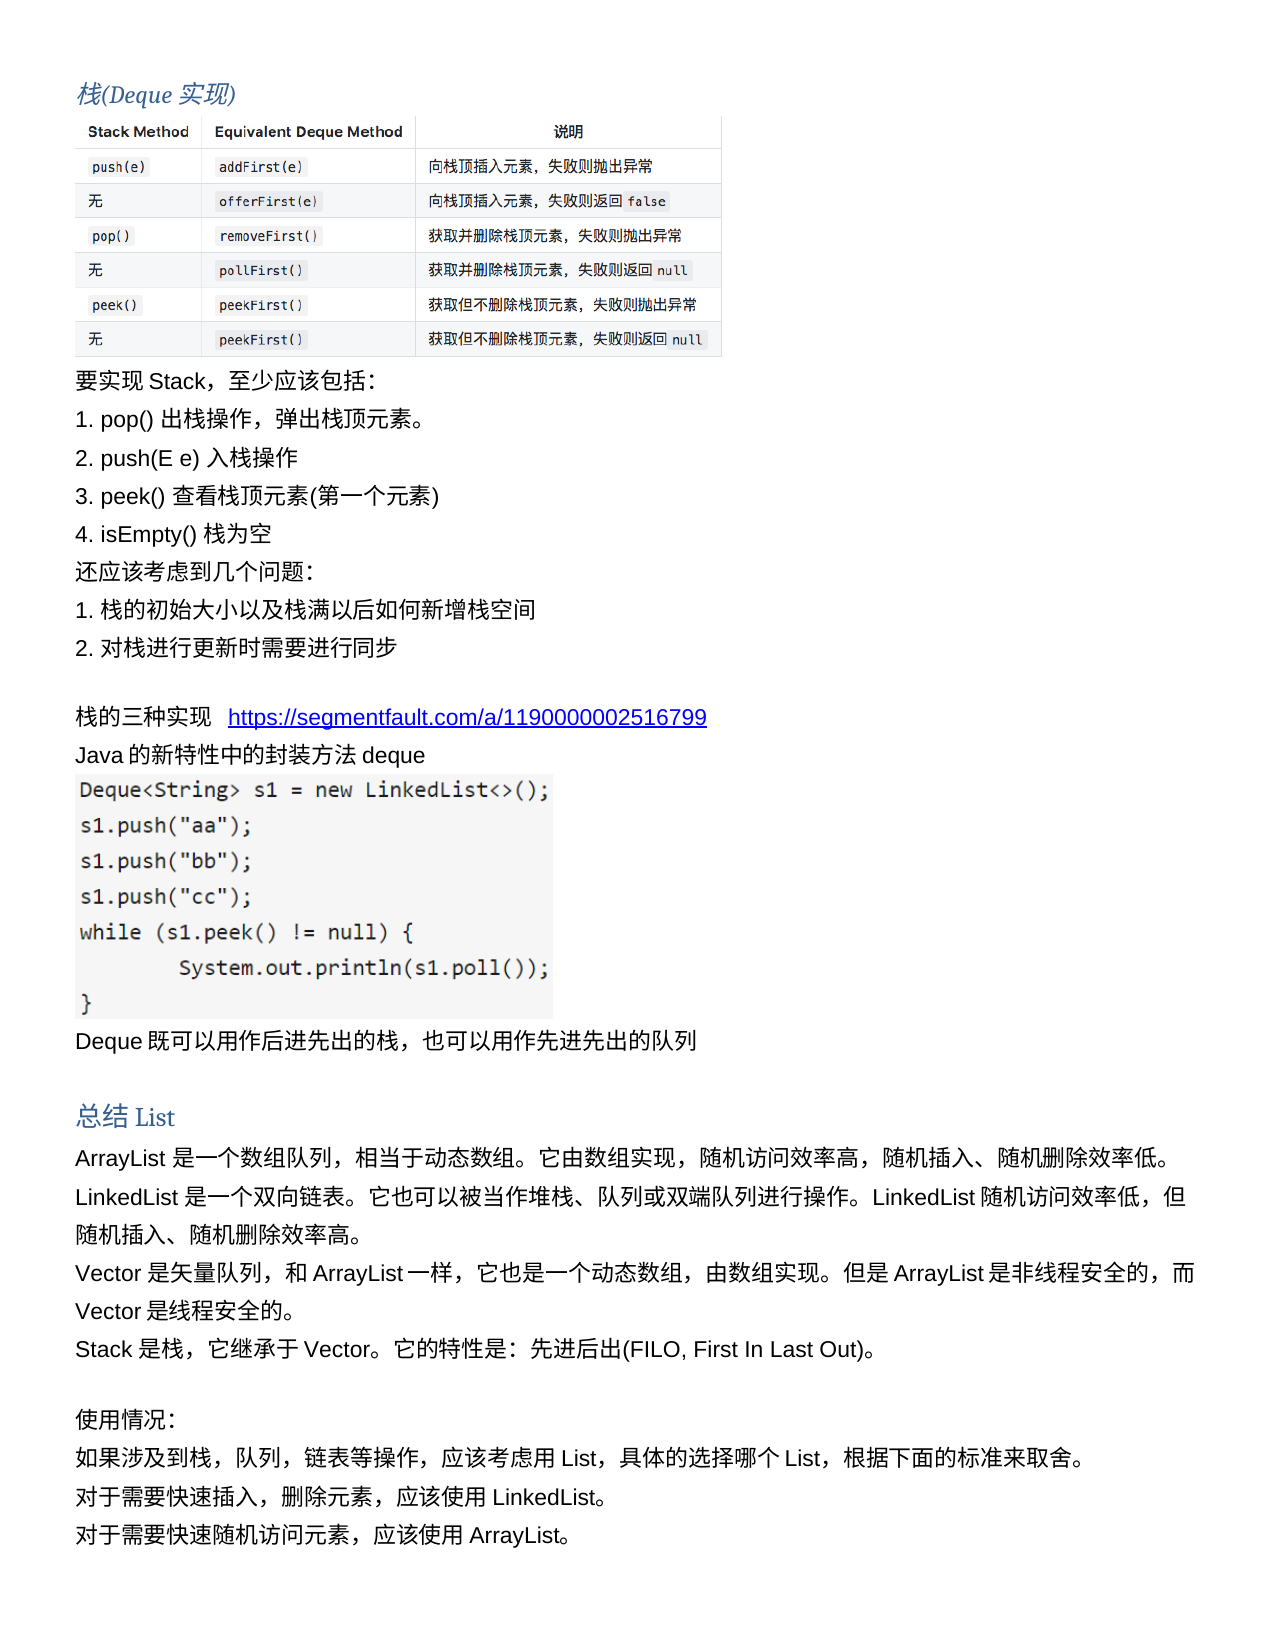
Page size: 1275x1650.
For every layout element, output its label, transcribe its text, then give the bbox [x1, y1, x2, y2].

text 2. push(E e) 入栈操作 [75, 439, 1200, 473]
text 使用情况： [75, 1402, 1200, 1435]
text ArrayList 是一个数组队列，相当于动态数组。它由数组实现，随机访问效率高，随机插入、随机删除效率低。 [75, 1140, 1200, 1173]
text 如果涉及到栈，队列，链表等操作，应该考虑用List，具体的选择哪个List，根据下面的标准来取舍。 [75, 1440, 1200, 1473]
text Java的新特性中的封装方法deque [75, 737, 1200, 770]
text 还应该考虑到几个问题： [75, 554, 1200, 587]
text 3. peek() 查看栈顶元素(第一个元素) [75, 478, 1200, 511]
text Deque既可以用作后进先出的栈，也可以用作先进先出的队列 [75, 1023, 1200, 1056]
text LinkedList 是一个双向链表。它也可以被当作堆栈、队列或双端队列进行操作。LinkedList随机访问效率低，但随机插入、随机删除效率高。 [75, 1178, 1200, 1250]
text 1. 栈的初始大小以及栈满以后如何新增栈空间 [75, 592, 1200, 625]
text 要实现Stack，至少应该包括： [75, 363, 1200, 396]
text 对于需要快速插入，删除元素，应该使用LinkedList。 [75, 1478, 1200, 1512]
picture [75, 116, 723, 359]
text 对于需要快速随机访问元素，应该使用ArrayList。 [75, 1516, 1200, 1550]
text 2. 对栈进行更新时需要进行同步 [75, 630, 1200, 663]
text 栈的三种实现 https://segmentfault.com/a/1190000002516799 [75, 698, 1200, 732]
subtitle 栈(Deque实现) [75, 75, 1200, 111]
text 1. pop() 出栈操作，弹出栈顶元素。 [75, 401, 1200, 434]
text Vector 是矢量队列，和ArrayList一样，它也是一个动态数组，由数组实现。但是ArrayList是非线程安全的，而Vector是线程安全的。 [75, 1255, 1200, 1326]
text Stack 是栈，它继承于Vector。它的特性是：先进后出(FILO, First In Last Out)。 [75, 1331, 1200, 1364]
subtitle 总结List [75, 1095, 1200, 1134]
text 4. isEmpty() 栈为空 [75, 516, 1200, 549]
